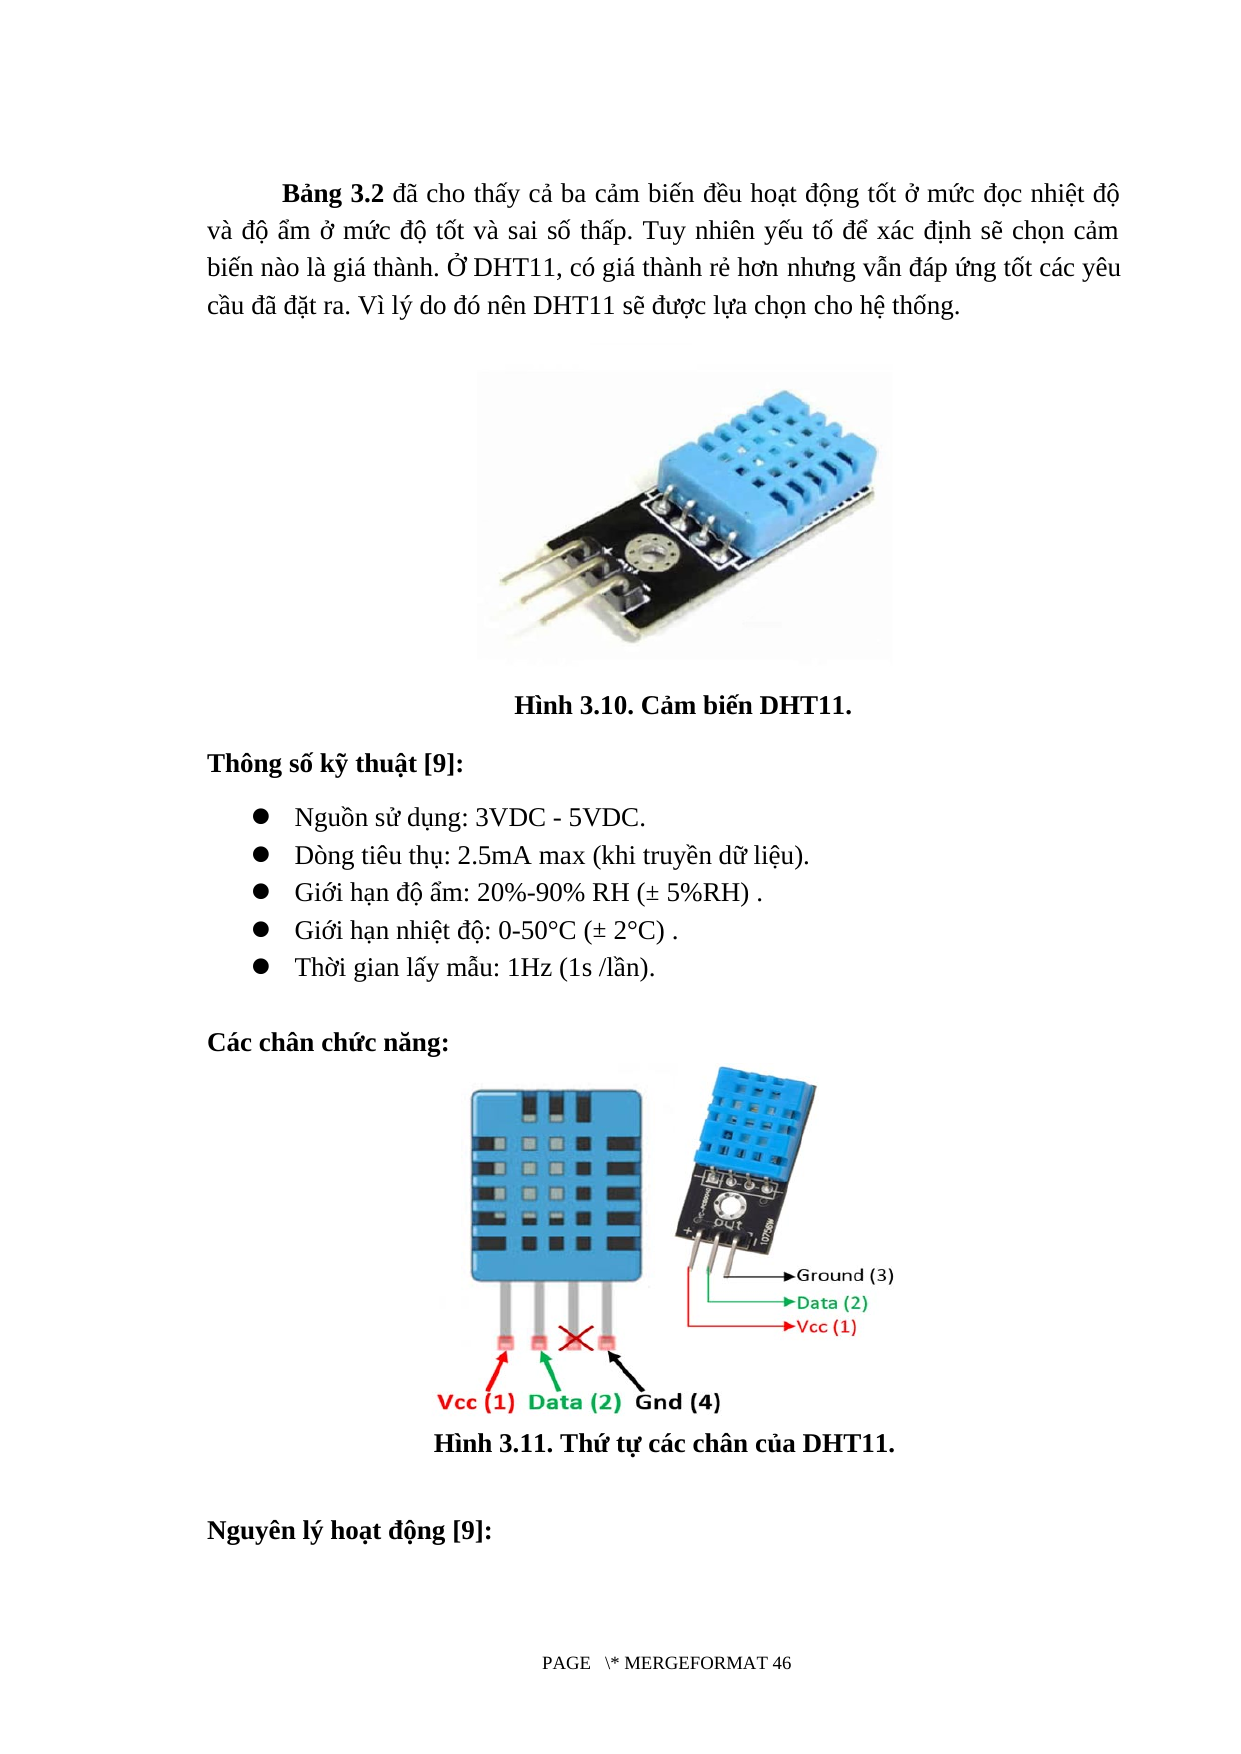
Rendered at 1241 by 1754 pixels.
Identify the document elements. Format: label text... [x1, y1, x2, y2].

text Bảng 3.2 đã cho thấy cả ba cảm biến đều hoạt động tốt ở mức đọc nhiệt độ và độ ẩm ở mức độ tốt và sai số thấp. Tuy nhiên yếu tố để xác định sẽ chọn cảm biến nào là giá thành. Ở DHT11, có giá thành rẻ hơn nhưng vẫn đáp ứng tốt các yêu cầu đã đặt ra. Vì lý do đó nên DHT11 sẽ được lựa chọn cho hệ thống. [207, 177, 1122, 320]
text Hình 3.10. Cảm biến DHT11. [244, 689, 1122, 720]
text Thông số kỹ thuật [9]: [207, 747, 1122, 778]
text Hình 3.11. Thứ tự các chân của DHT11. [207, 1427, 1122, 1458]
list Dòng tiêu thụ: 2.5mA max (khi truyền dữ liệu). [251, 839, 1122, 870]
text Các chân chức năng: [207, 1026, 1122, 1057]
list Giới hạn nhiệt độ: 0-50°C ( 2°C) . [251, 914, 1122, 945]
picture [473, 342, 893, 667]
list Giới hạn độ ẩm: 20%-90% RH ( 5%RH) . [251, 876, 1122, 907]
list Thời gian lấy mẫu: 1Hz (1s /lần). [251, 951, 1122, 982]
list Nguồn sử dụng: 3VDC - 5VDC. [251, 801, 1122, 832]
picture [431, 1063, 897, 1421]
text Nguyên lý hoạt động [9]: [207, 1514, 1122, 1545]
